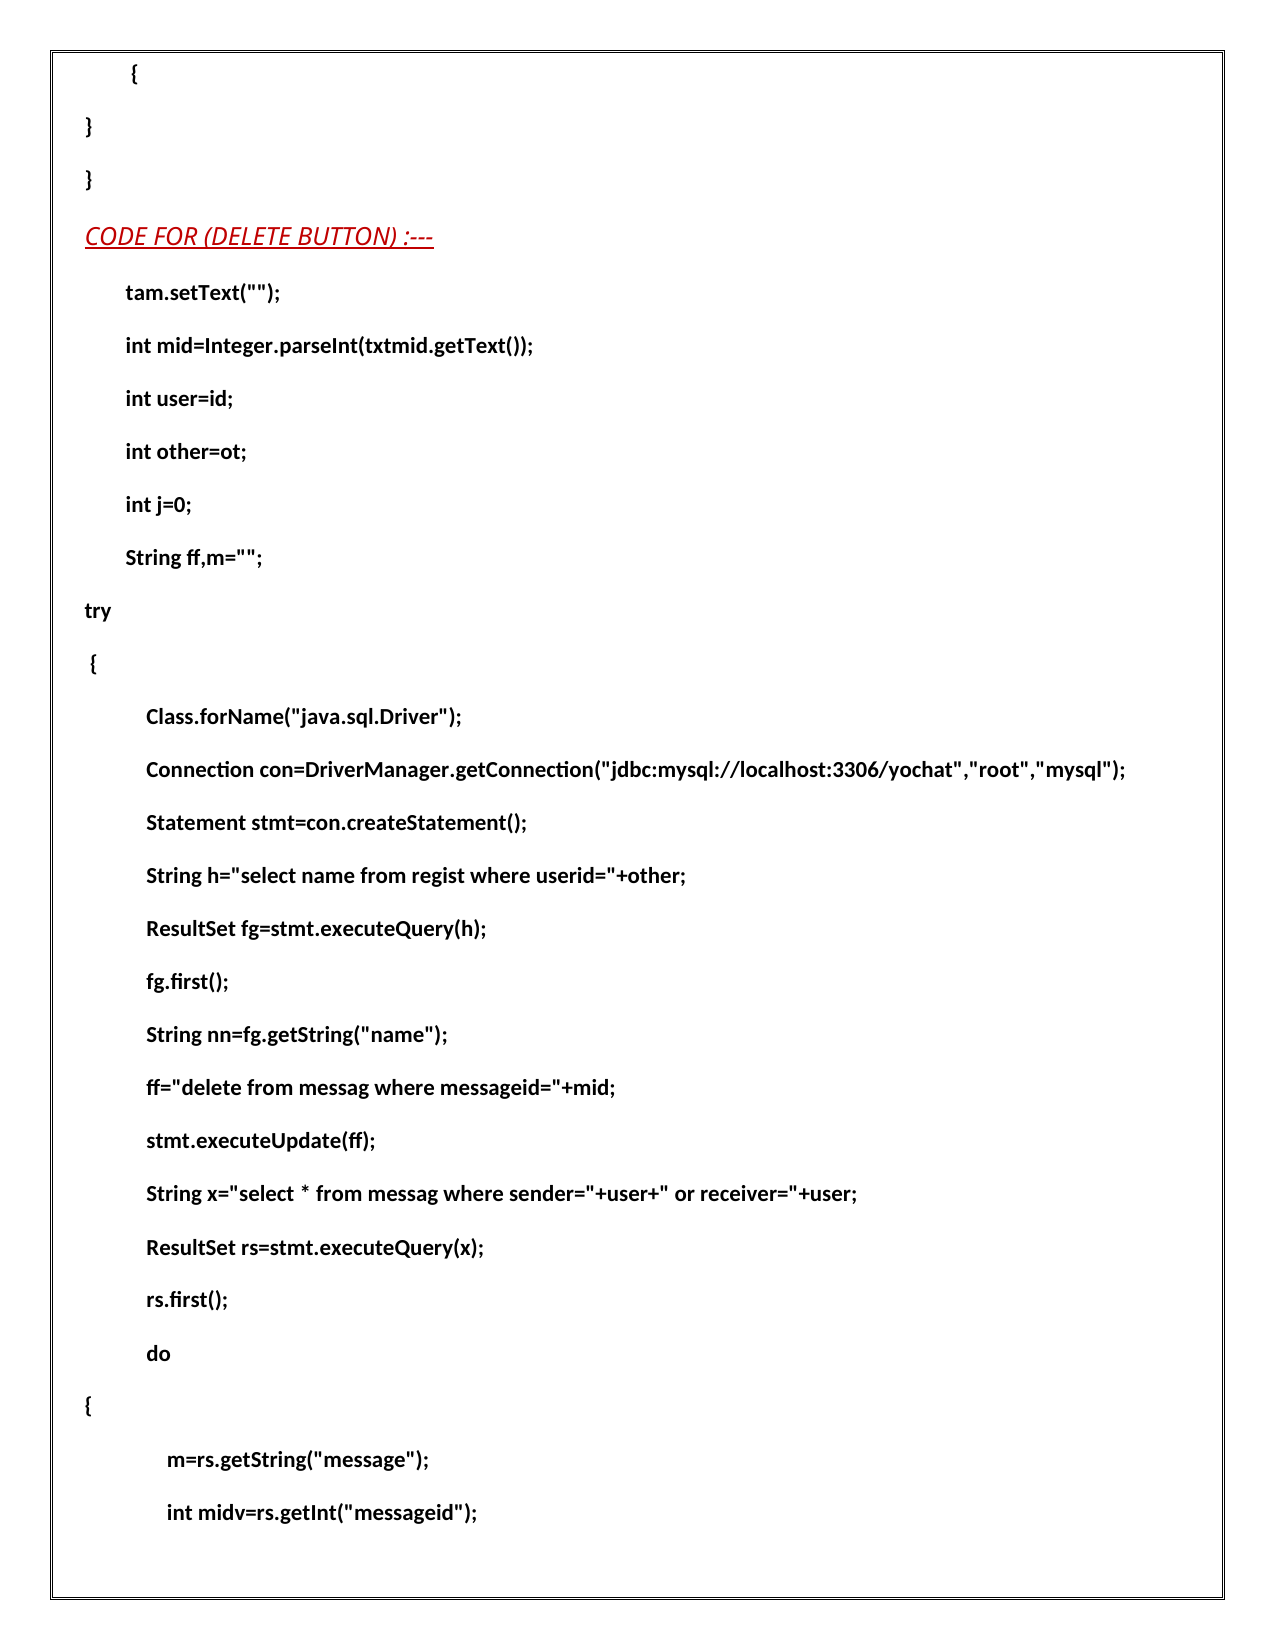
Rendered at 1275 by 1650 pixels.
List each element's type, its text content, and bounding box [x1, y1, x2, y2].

text CODE FOR (DELETE BUTTON) :--- [84, 218, 1134, 252]
text int midv=rs.getInt("messageid"); [84, 1498, 1134, 1526]
text Class.forName("java.sql.Driver"); [84, 702, 1134, 730]
text try [84, 596, 1134, 624]
text String ff,m=""; [84, 543, 1134, 571]
text fg.first(); [84, 967, 1134, 996]
text do [84, 1339, 1134, 1367]
text { [84, 649, 1134, 677]
text ff="delete from messag where messageid="+mid; [84, 1073, 1134, 1102]
text { [84, 59, 1134, 87]
text stmt.executeUpdate(ff); [84, 1127, 1134, 1154]
text int mid=Integer.parseInt(txtmid.getText()); [84, 331, 1134, 359]
text ResultSet fg=stmt.executeQuery(h); [84, 914, 1134, 942]
text } [84, 112, 1134, 140]
text tam.setText(""); [84, 278, 1134, 306]
text ResultSet rs=stmt.executeQuery(x); [84, 1233, 1134, 1261]
text } [84, 165, 1134, 193]
text int user=id; [84, 384, 1134, 412]
text String x="select * from messag where sender="+user+" or receiver="+user; [84, 1179, 1134, 1208]
text String h="select name from regist where userid="+other; [84, 861, 1134, 889]
text Statement stmt=con.createStatement(); [84, 808, 1134, 836]
text String nn=fg.getString("name"); [84, 1021, 1134, 1048]
text { [84, 1392, 1134, 1420]
text int other=ot; [84, 437, 1134, 465]
text m=rs.getString("message"); [84, 1445, 1134, 1473]
text int j=0; [84, 490, 1134, 518]
text rs.first(); [84, 1286, 1134, 1314]
text Connection con=DriverManager.getConnection("jdbc:mysql://localhost:3306/yochat","root","mysql"); [84, 755, 1134, 783]
